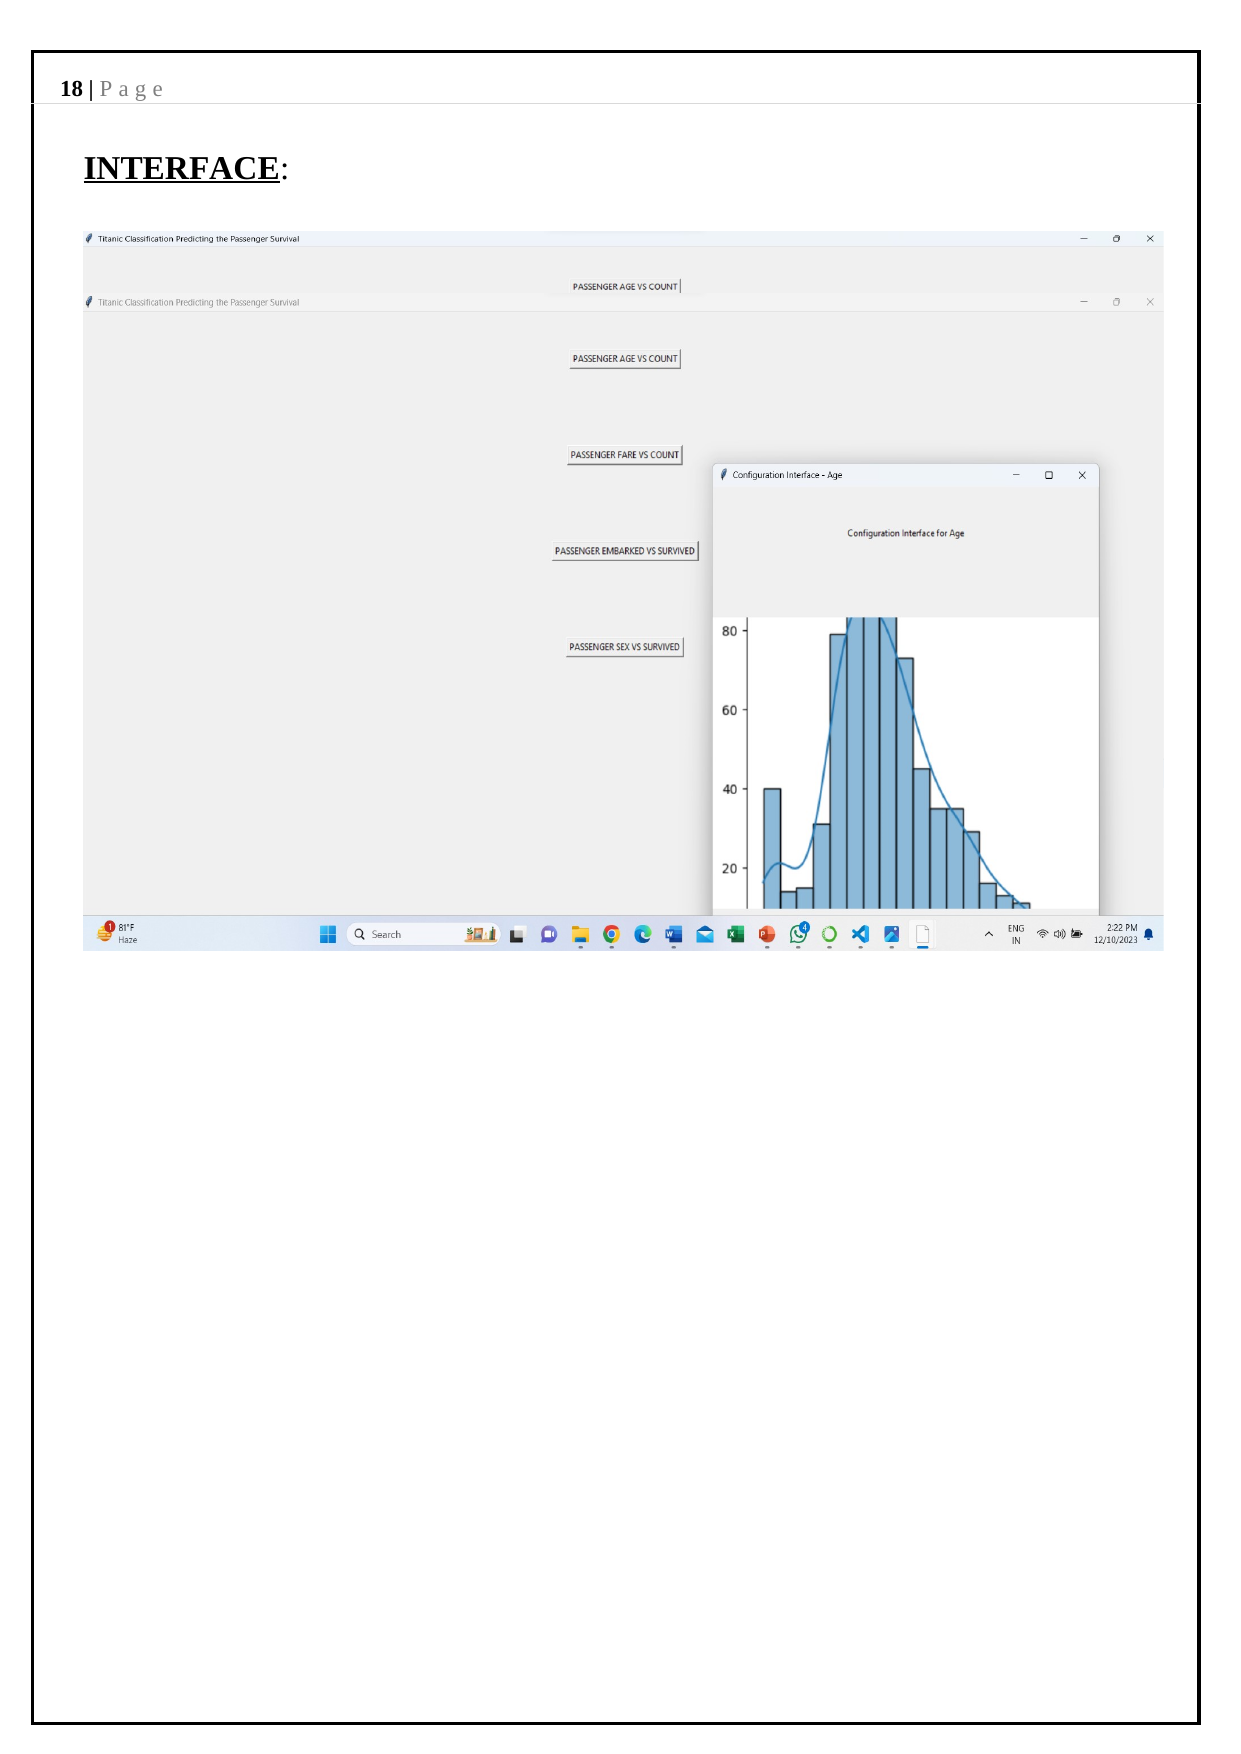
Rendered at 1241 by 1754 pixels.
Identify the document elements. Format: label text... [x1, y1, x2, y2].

picture [82, 231, 1164, 950]
text INTERFACE: [83, 148, 1197, 186]
